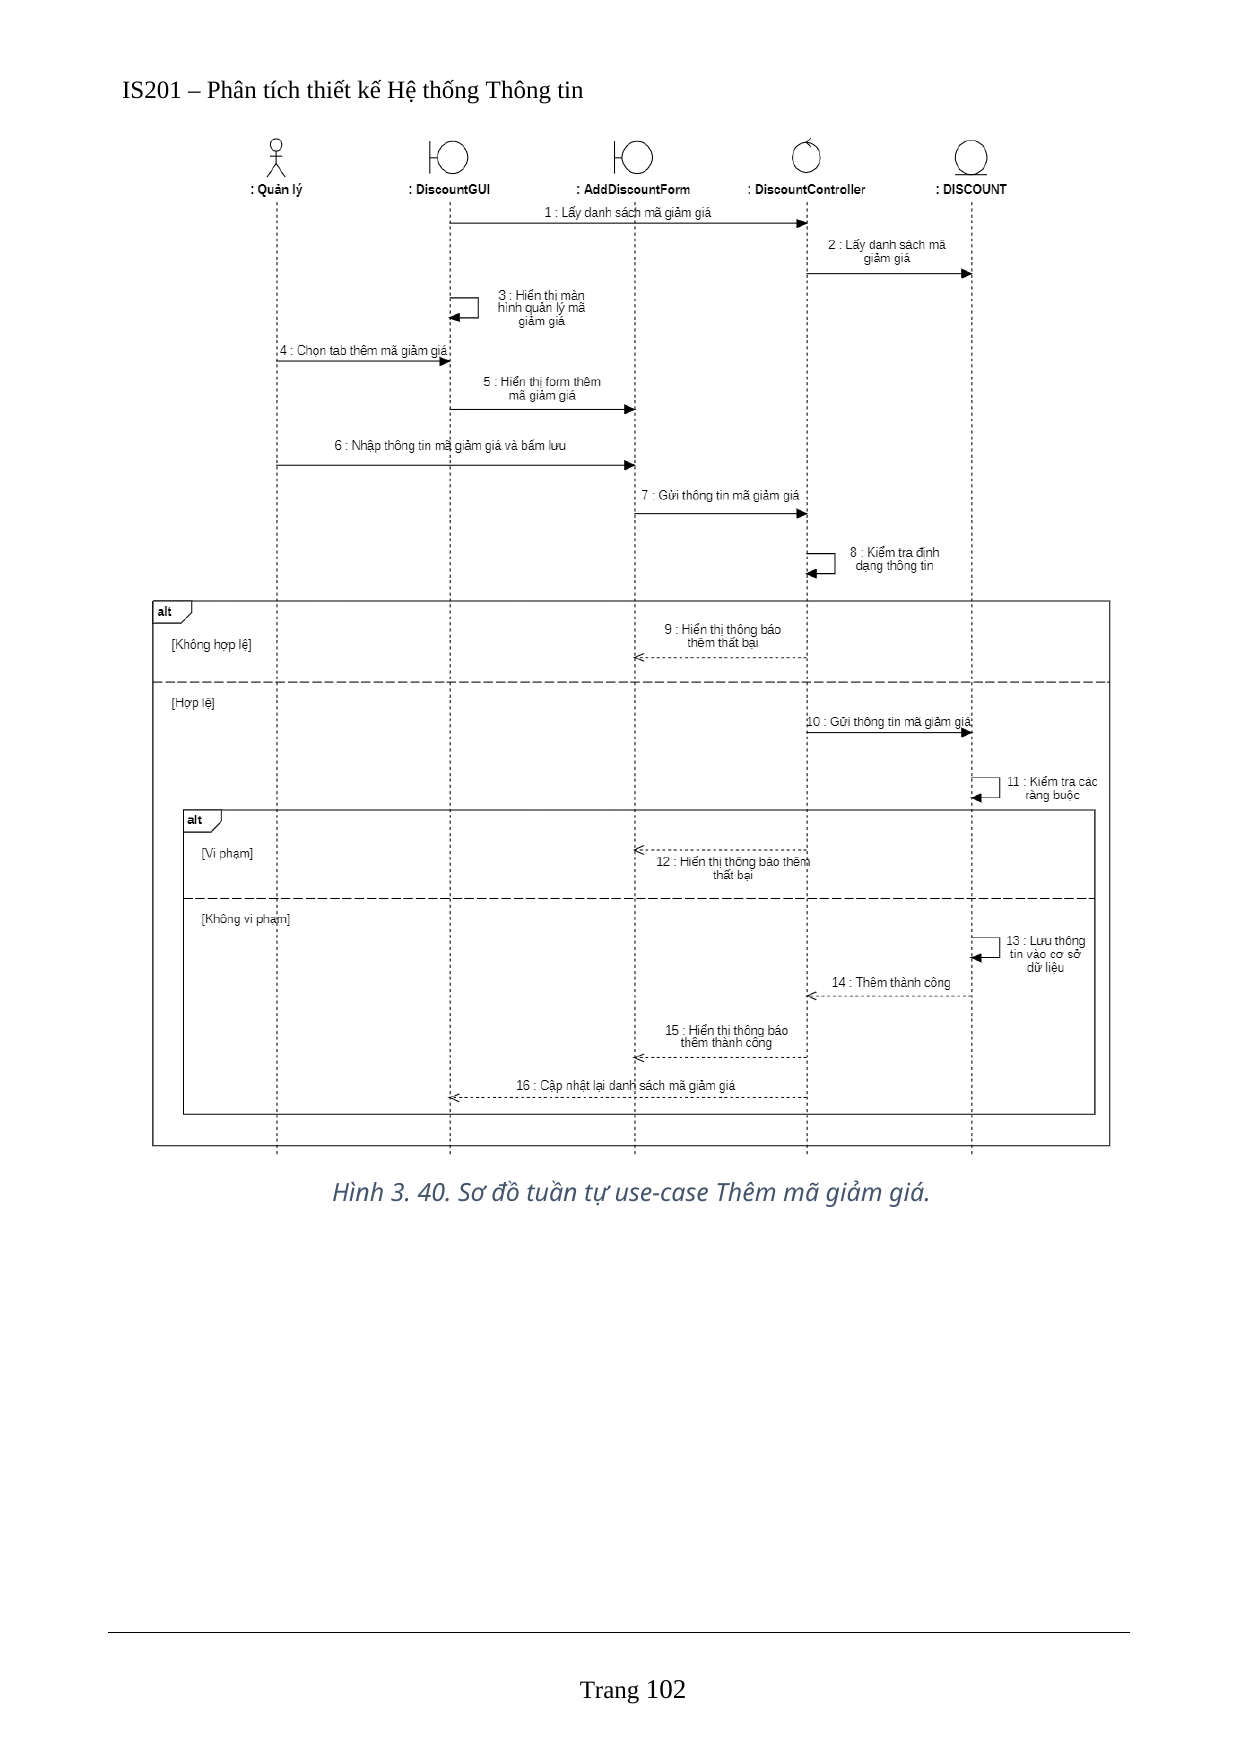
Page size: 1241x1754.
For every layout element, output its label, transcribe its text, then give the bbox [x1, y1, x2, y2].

picture [142, 121, 1123, 1156]
text Hình 3. 40. Sơ đồ tuần tự use-case Thêm mã giảm giá. [122, 1174, 1144, 1208]
